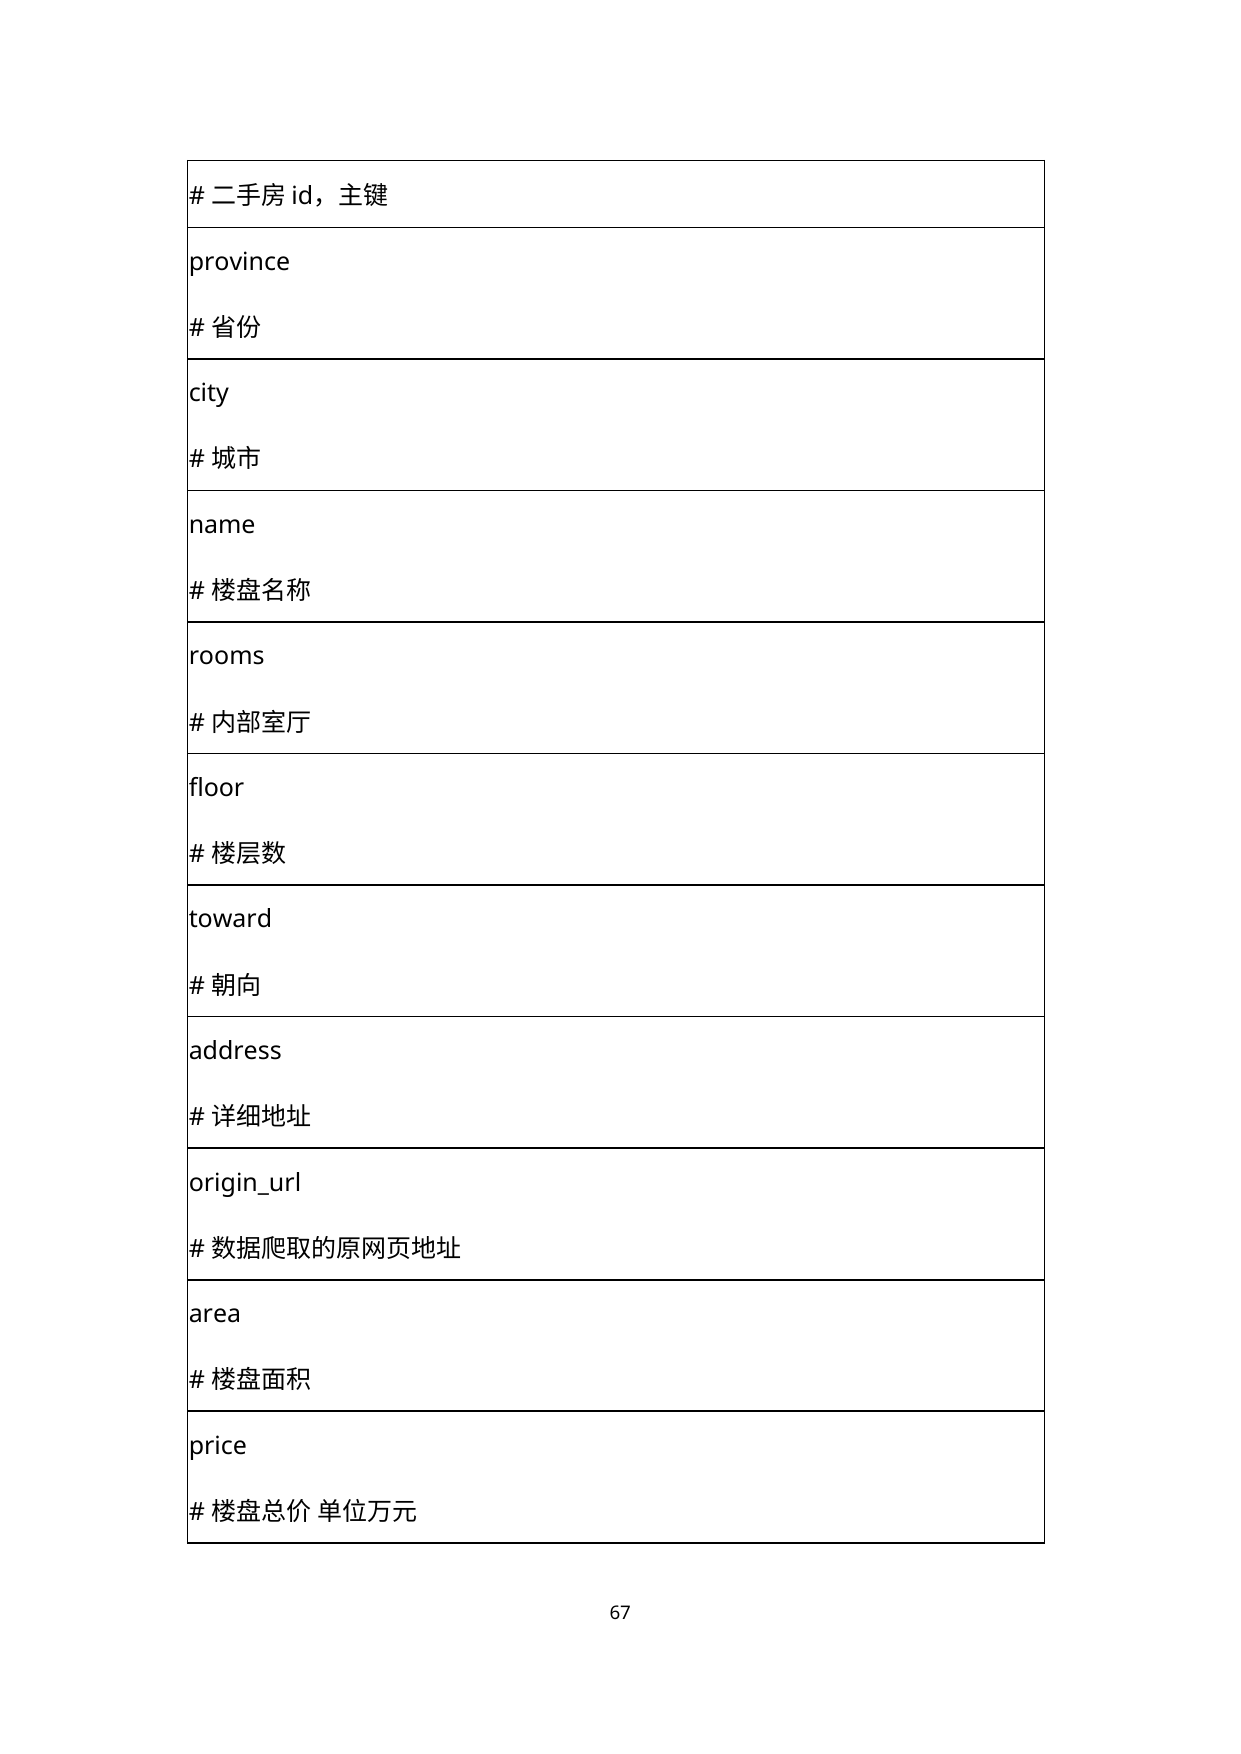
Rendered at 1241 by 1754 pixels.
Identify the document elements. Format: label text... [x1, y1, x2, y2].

table_cell name # 楼盘名称 [188, 491, 1044, 621]
table_cell floor # 楼层数 [188, 754, 1044, 884]
table_cell id # 二手房id，主键 [188, 161, 1044, 226]
table_cell province # 省份 [188, 228, 1044, 358]
table_cell address # 详细地址 [188, 1017, 1044, 1147]
table_cell city # 城市 [188, 360, 1044, 489]
table_cell area # 楼盘面积 [188, 1281, 1044, 1410]
table_cell price # 楼盘总价 单位万元 [188, 1412, 1044, 1542]
table_cell toward # 朝向 [188, 886, 1044, 1016]
table_cell rooms # 内部室厅 [188, 623, 1044, 753]
table_cell origin_url # 数据爬取的原网页地址 [188, 1149, 1044, 1279]
